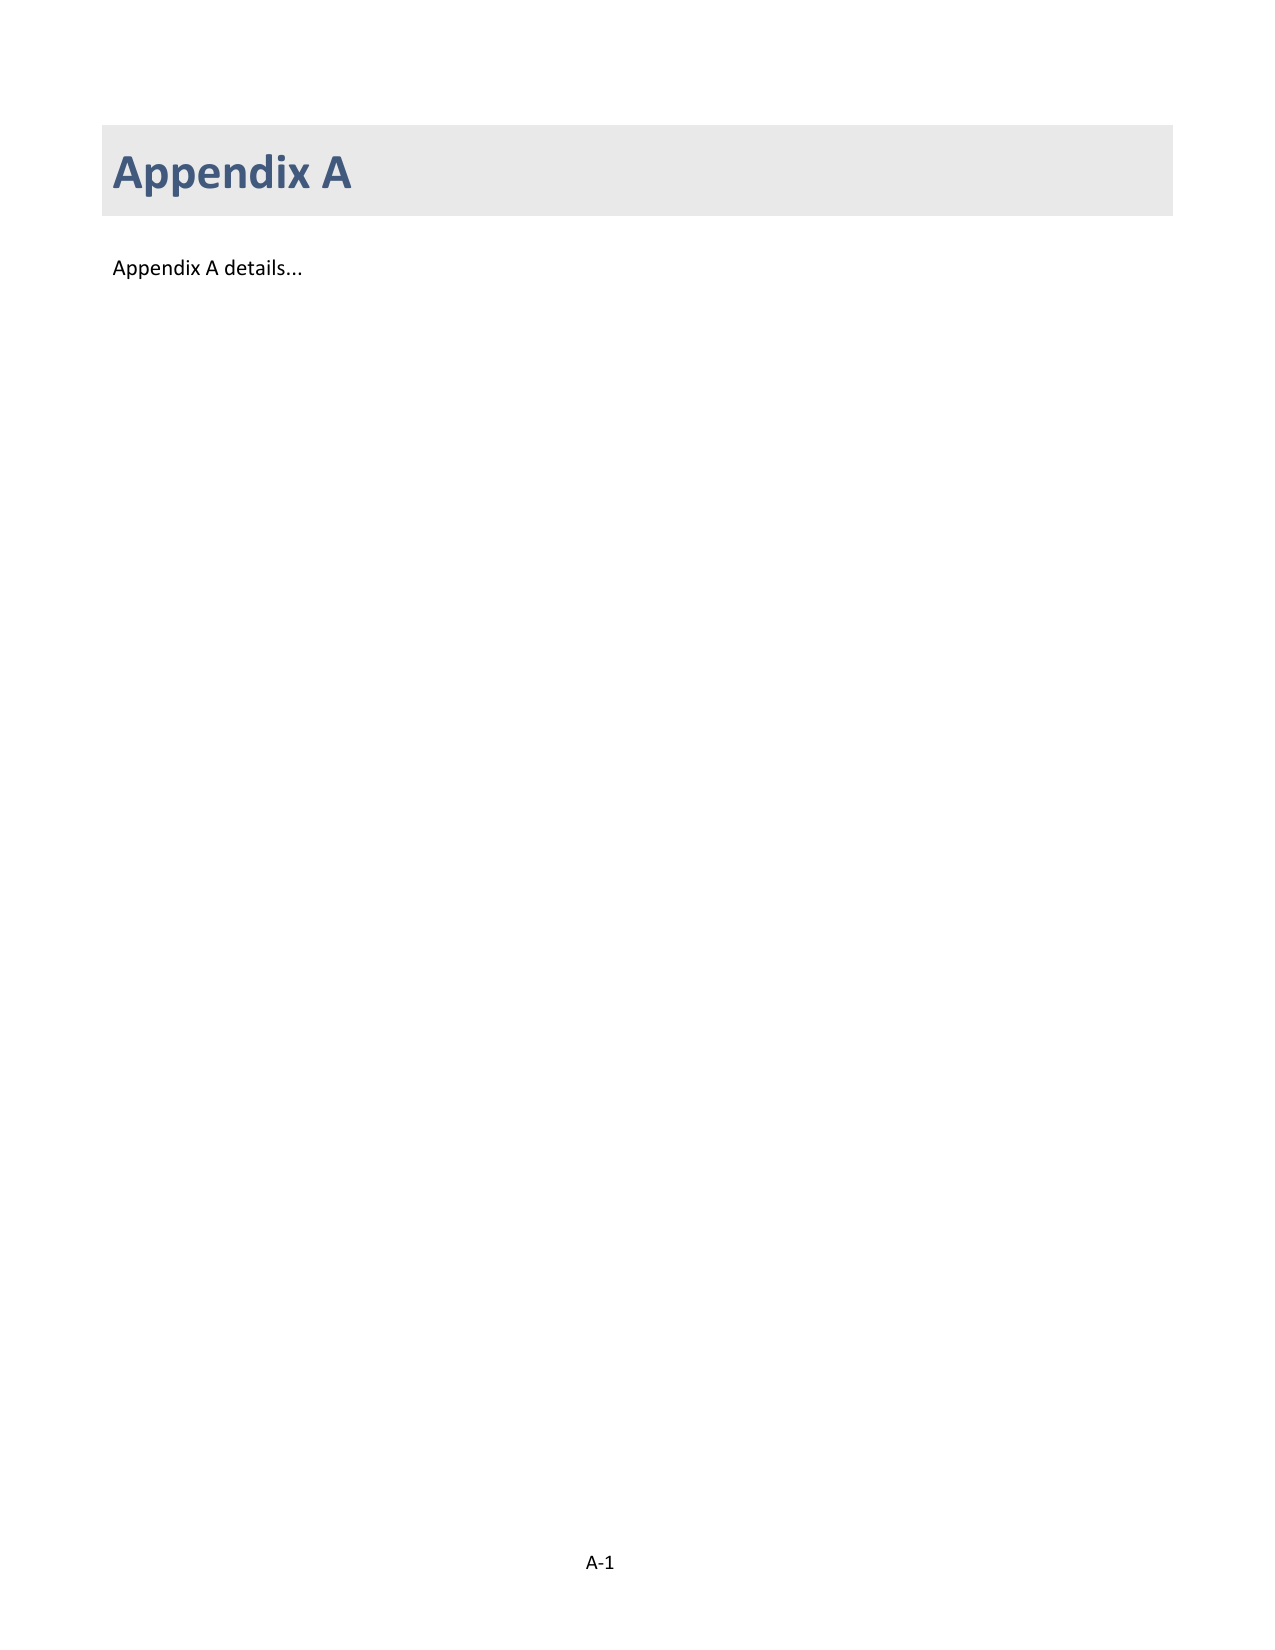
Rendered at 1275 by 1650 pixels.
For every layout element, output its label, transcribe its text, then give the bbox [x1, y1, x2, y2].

subtitle Appendix A [104, 128, 1171, 213]
text Appendix A details... [112, 253, 1162, 281]
